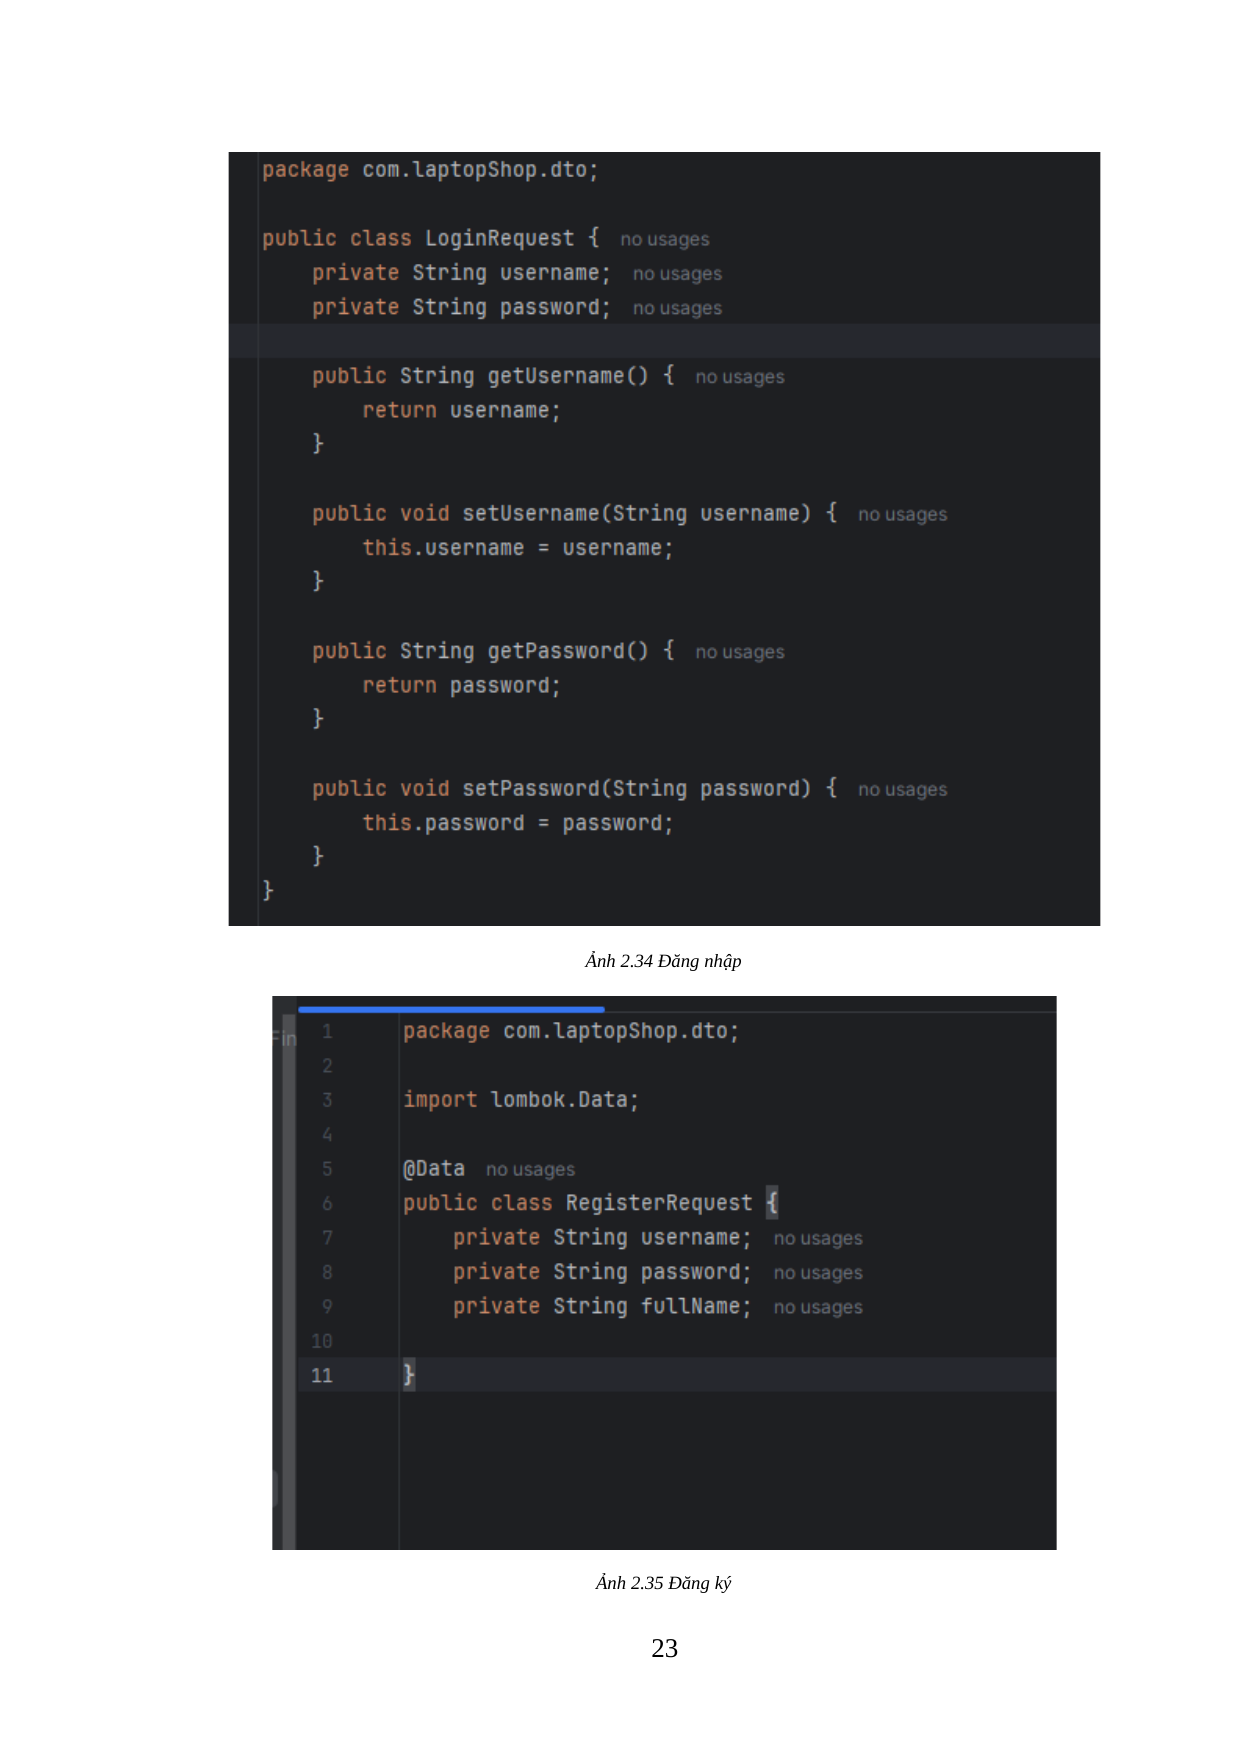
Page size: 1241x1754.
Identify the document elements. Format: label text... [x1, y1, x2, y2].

picture [272, 996, 1057, 1550]
picture [228, 152, 1101, 926]
